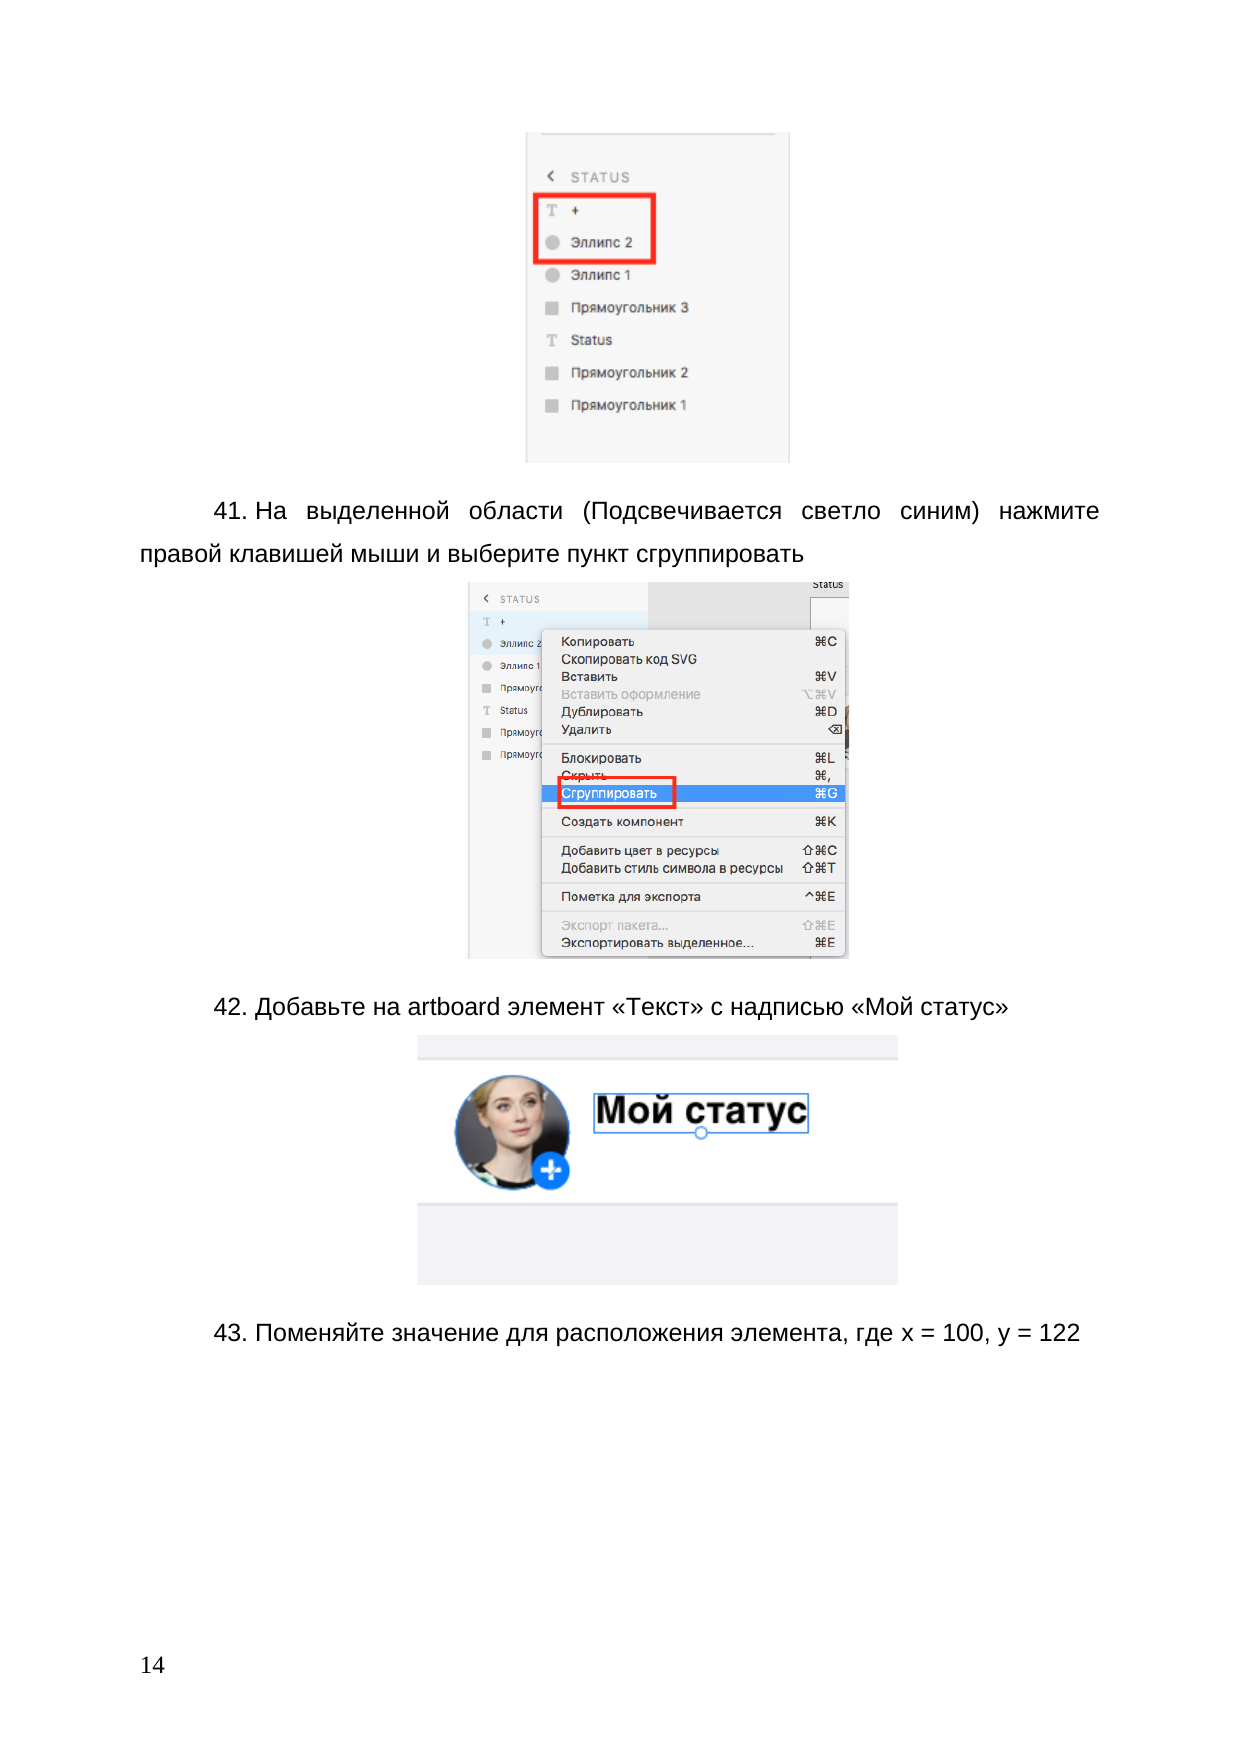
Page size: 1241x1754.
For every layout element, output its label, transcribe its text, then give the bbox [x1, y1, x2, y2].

list Поменяйте значение для расположения элемента, где x = 100, y = 122 [139, 1318, 1101, 1347]
list Добавьте на artboard элемент «Текст» с надписью «Мой статус» [139, 992, 1101, 1021]
list На выделенной области (Подсвечивается светло синим) нажмите правой клавишей мыши и выберите пункт сгруппировать [139, 496, 1101, 568]
picture [417, 1035, 899, 1285]
picture [525, 132, 790, 463]
picture [466, 582, 850, 959]
